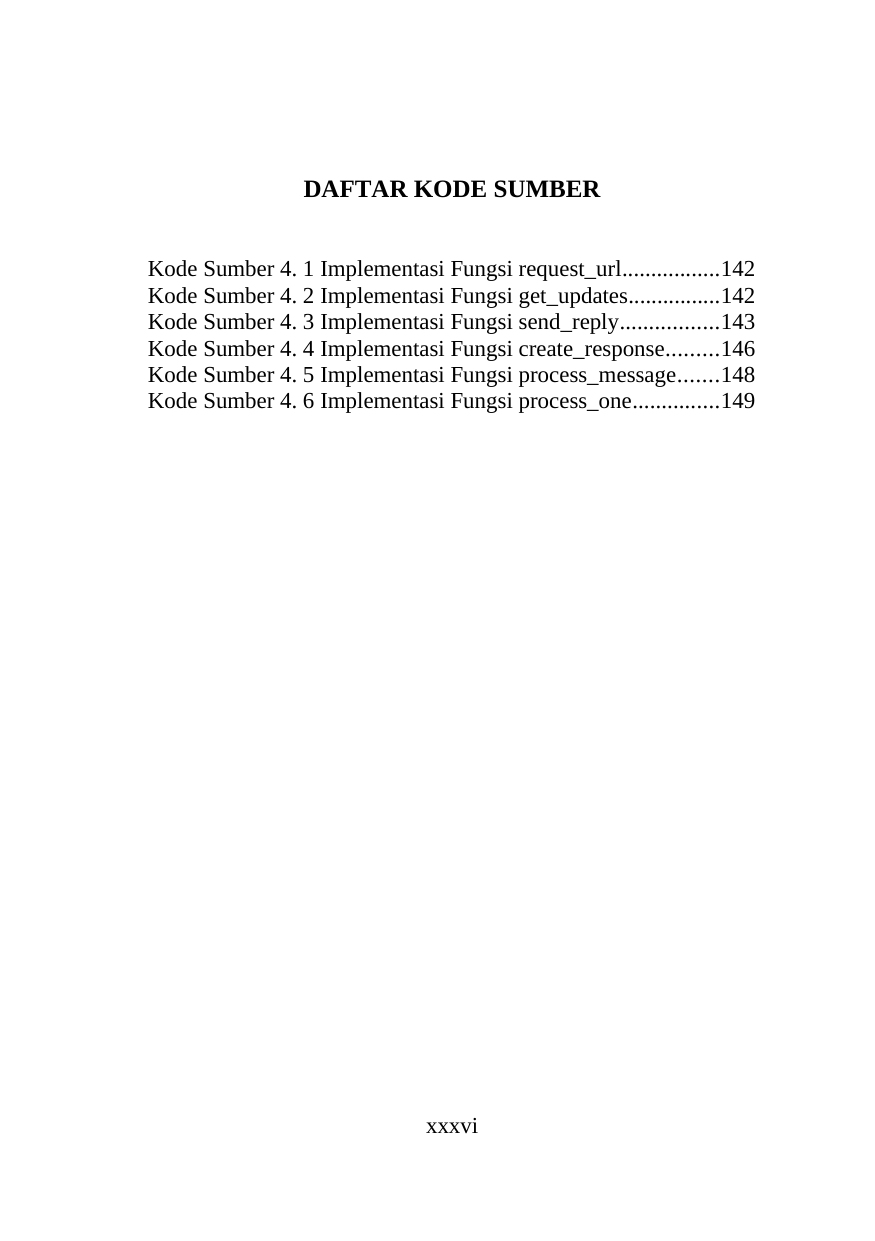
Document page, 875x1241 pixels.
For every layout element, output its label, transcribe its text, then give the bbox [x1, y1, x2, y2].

text Kode Sumber 4. 6 Implementasi Fungsi process_one 149 [148, 387, 756, 414]
text Kode Sumber 4. 5 Implementasi Fungsi process_message 148 [148, 361, 756, 387]
text Kode Sumber 4. 4 Implementasi Fungsi create_response 146 [148, 334, 756, 361]
text Kode Sumber 4. 1 Implementasi Fungsi request_url 142 [148, 256, 756, 282]
text Kode Sumber 4. 2 Implementasi Fungsi get_updates 142 [148, 282, 756, 308]
text Kode Sumber 4. 3 Implementasi Fungsi send_reply 143 [148, 308, 756, 334]
subtitle DAFTAR KODE SUMBER [148, 174, 756, 203]
